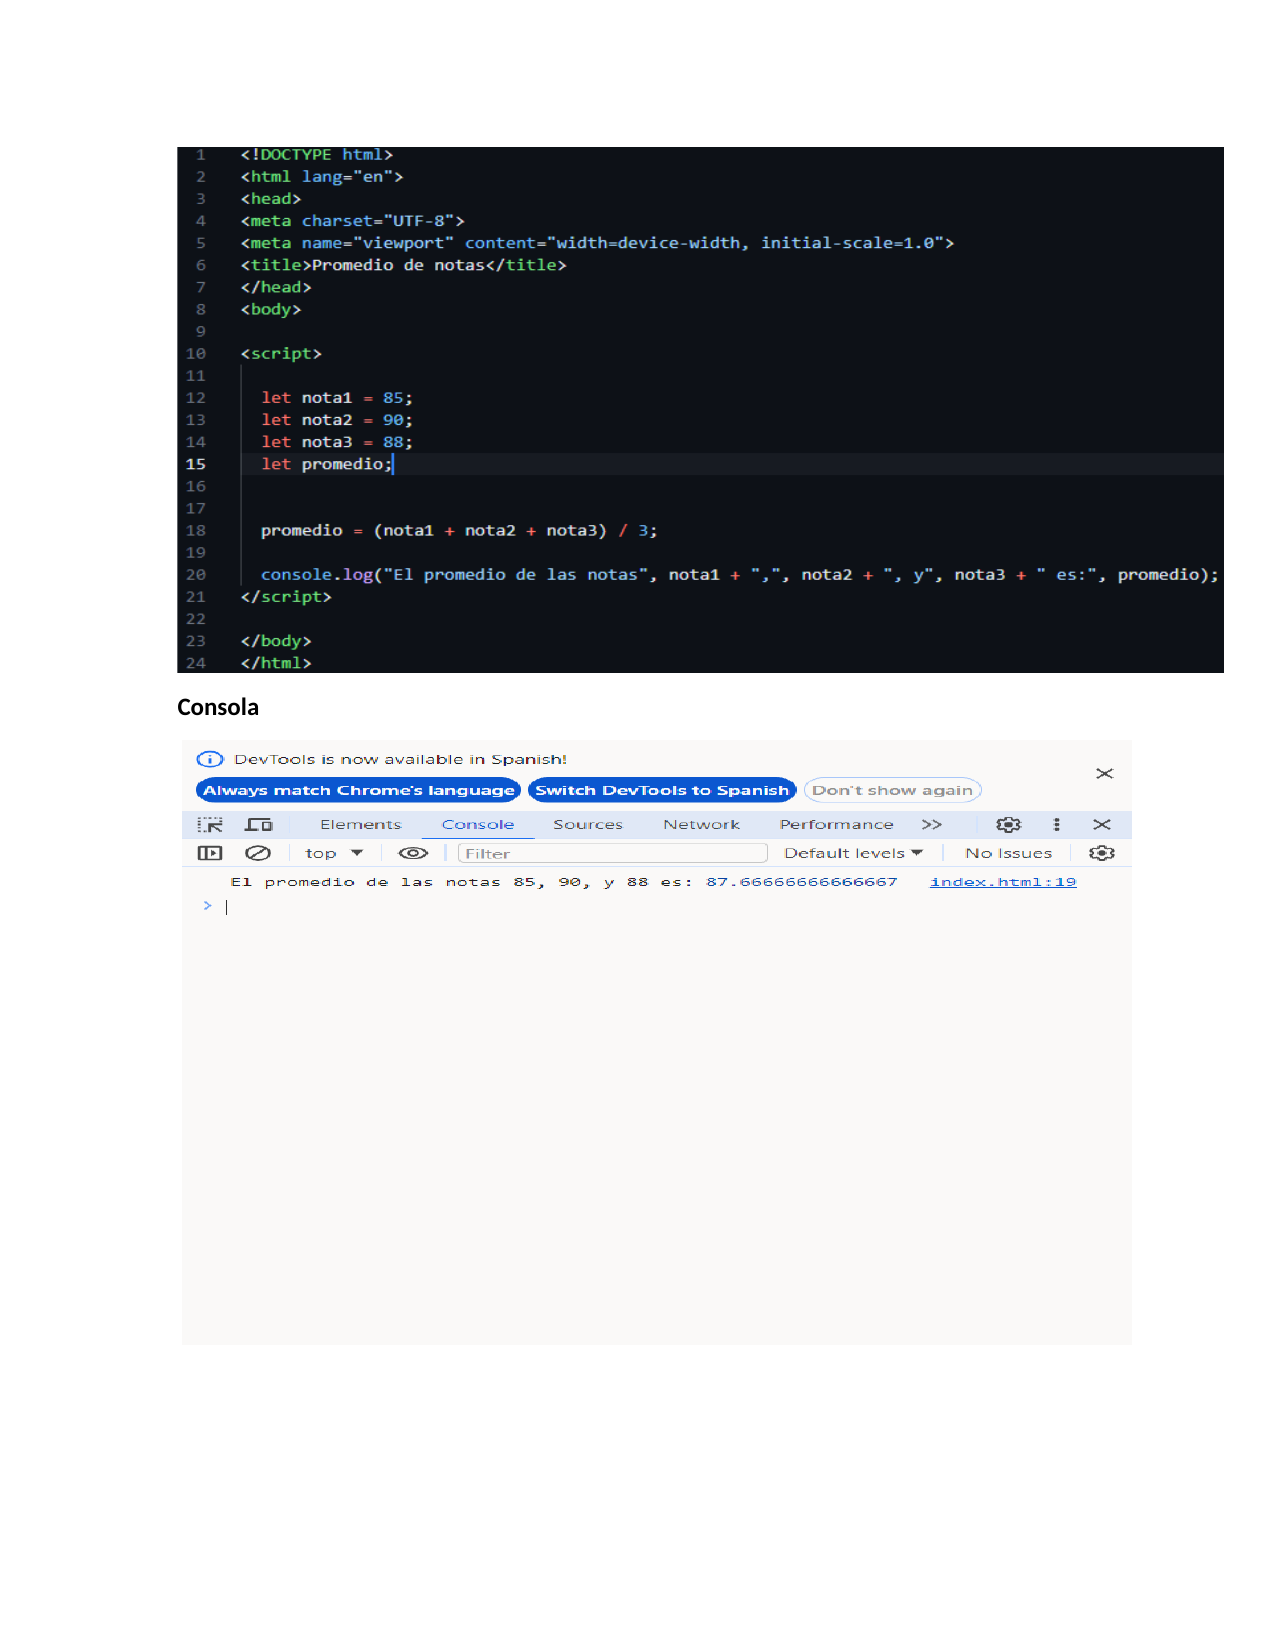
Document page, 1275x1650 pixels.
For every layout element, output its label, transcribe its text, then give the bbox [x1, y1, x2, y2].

picture [177, 740, 1132, 1345]
picture [177, 147, 1224, 673]
text Consola [177, 691, 1098, 722]
